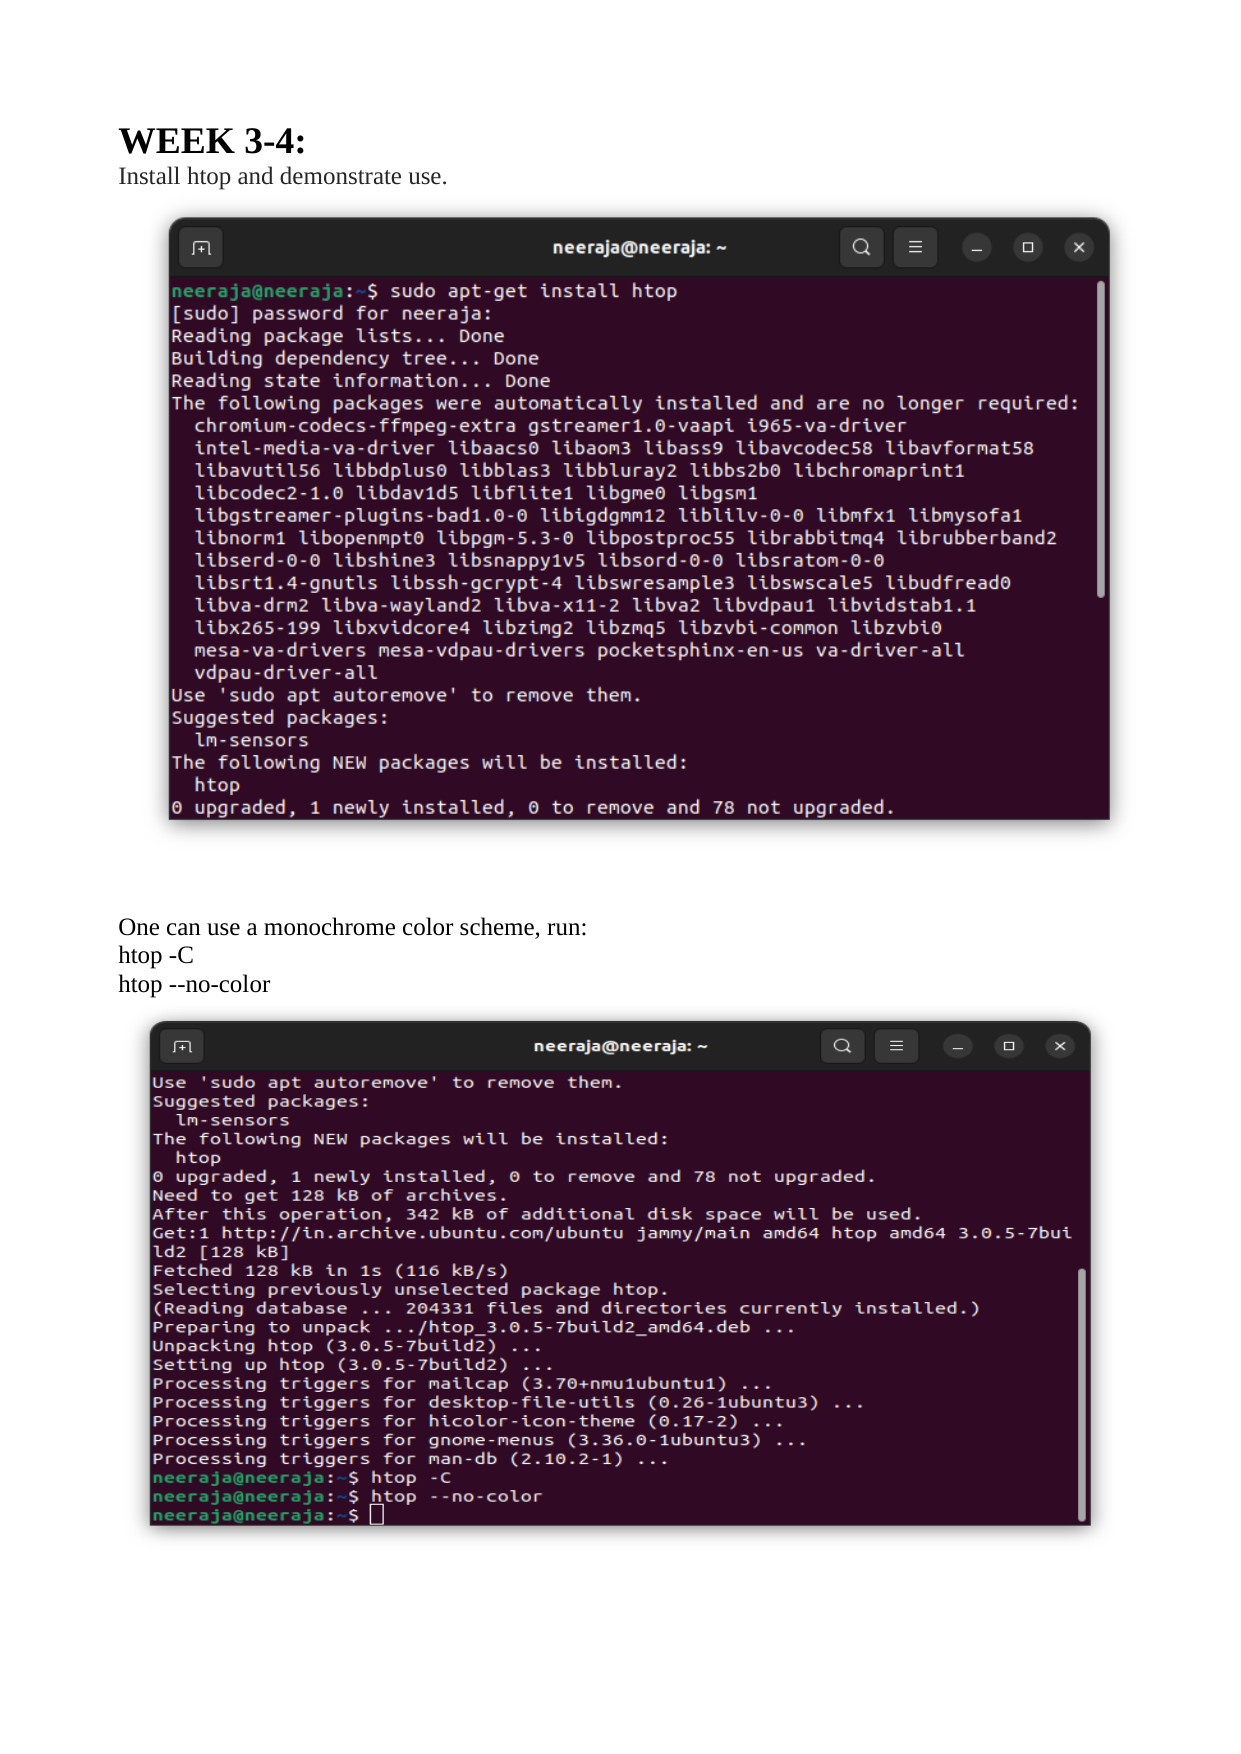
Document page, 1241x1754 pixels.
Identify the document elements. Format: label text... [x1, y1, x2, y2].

picture [118, 998, 1123, 1555]
picture [137, 190, 1142, 855]
text Install htop and demonstrate use. [118, 161, 1122, 190]
text One can use a monochrome color scheme, run: htop -C htop --no-color [118, 912, 1122, 998]
text WEEK 3-4: [118, 118, 1122, 161]
